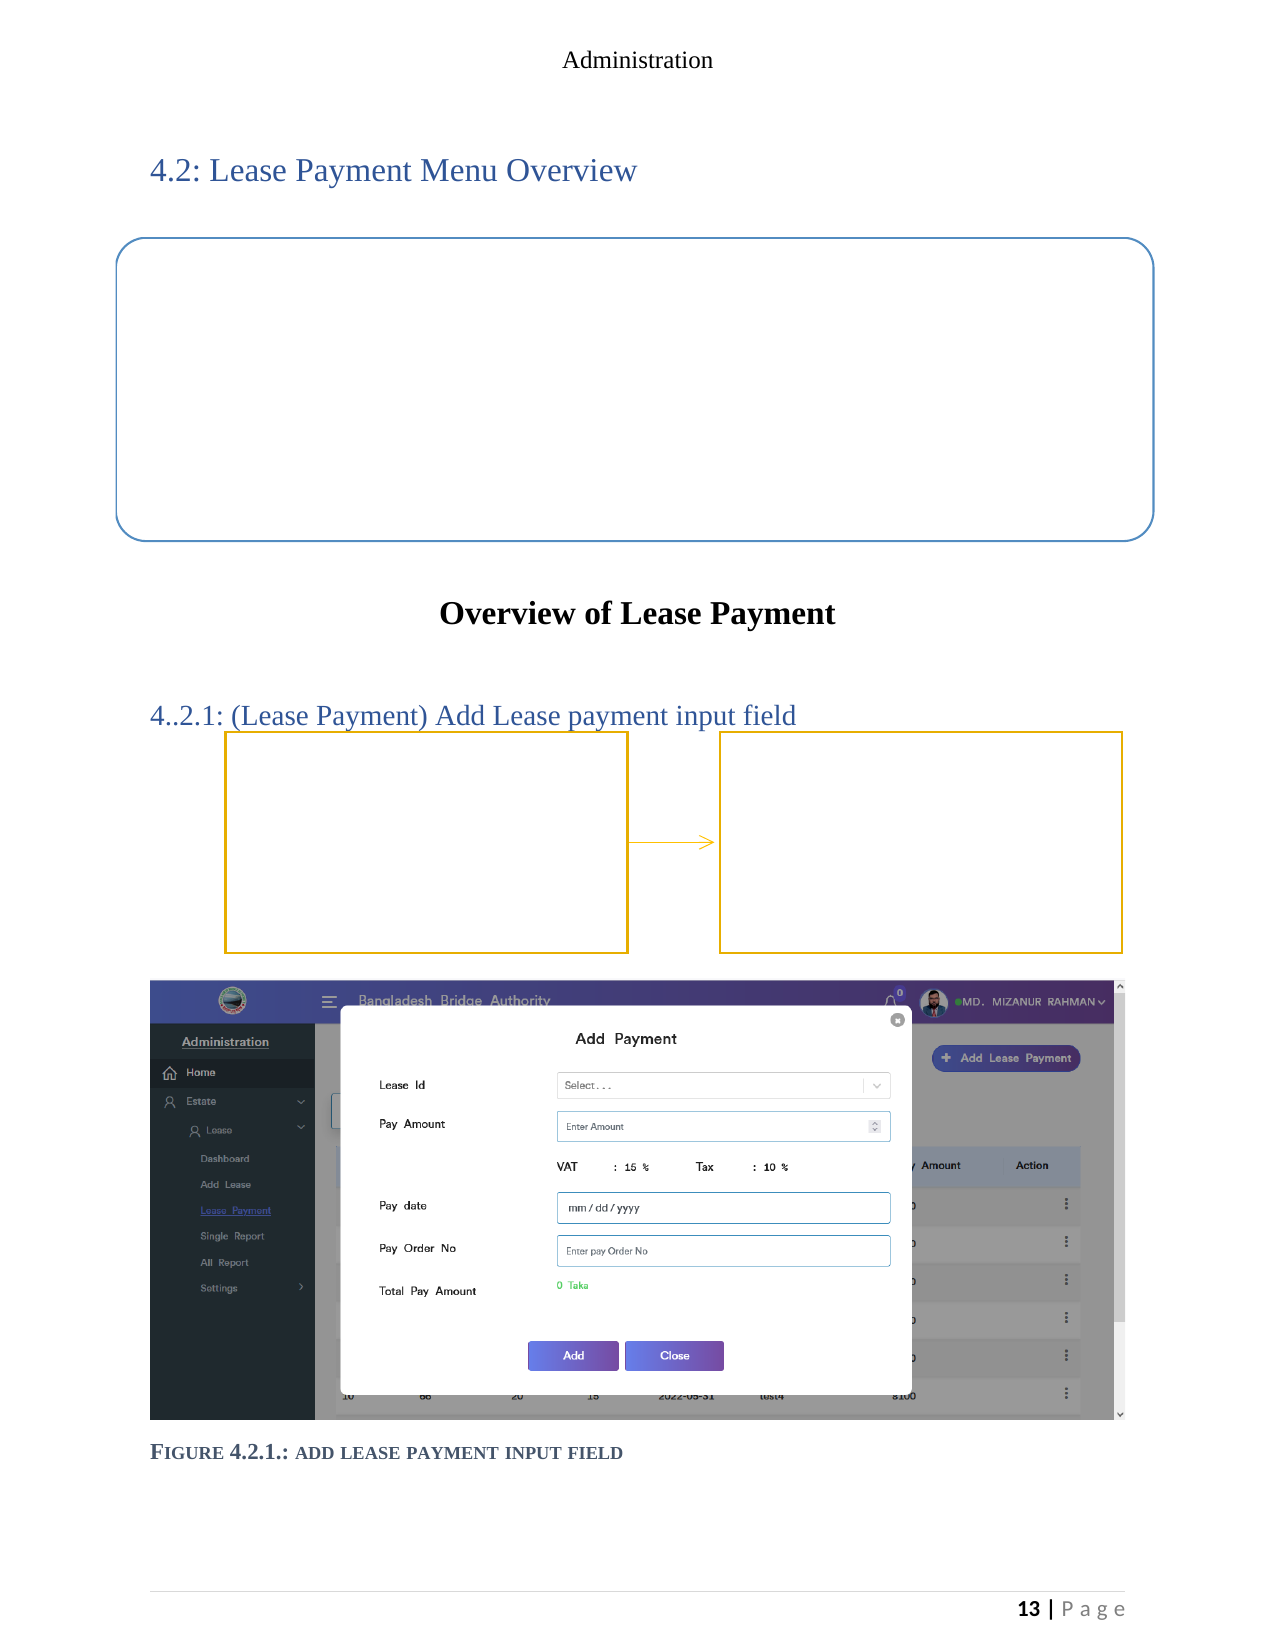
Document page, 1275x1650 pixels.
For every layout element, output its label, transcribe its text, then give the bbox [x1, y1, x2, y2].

subtitle 4.2: Lease Payment Menu Overview [150, 150, 1125, 188]
text Overview of Lease Payment [150, 593, 1125, 631]
picture [150, 978, 1125, 1420]
subtitle 4..2.1: (Lease Payment) Add Lease payment input field [150, 698, 1125, 731]
text Figure 4.2.1.: add lease payment input field [150, 1438, 1125, 1465]
